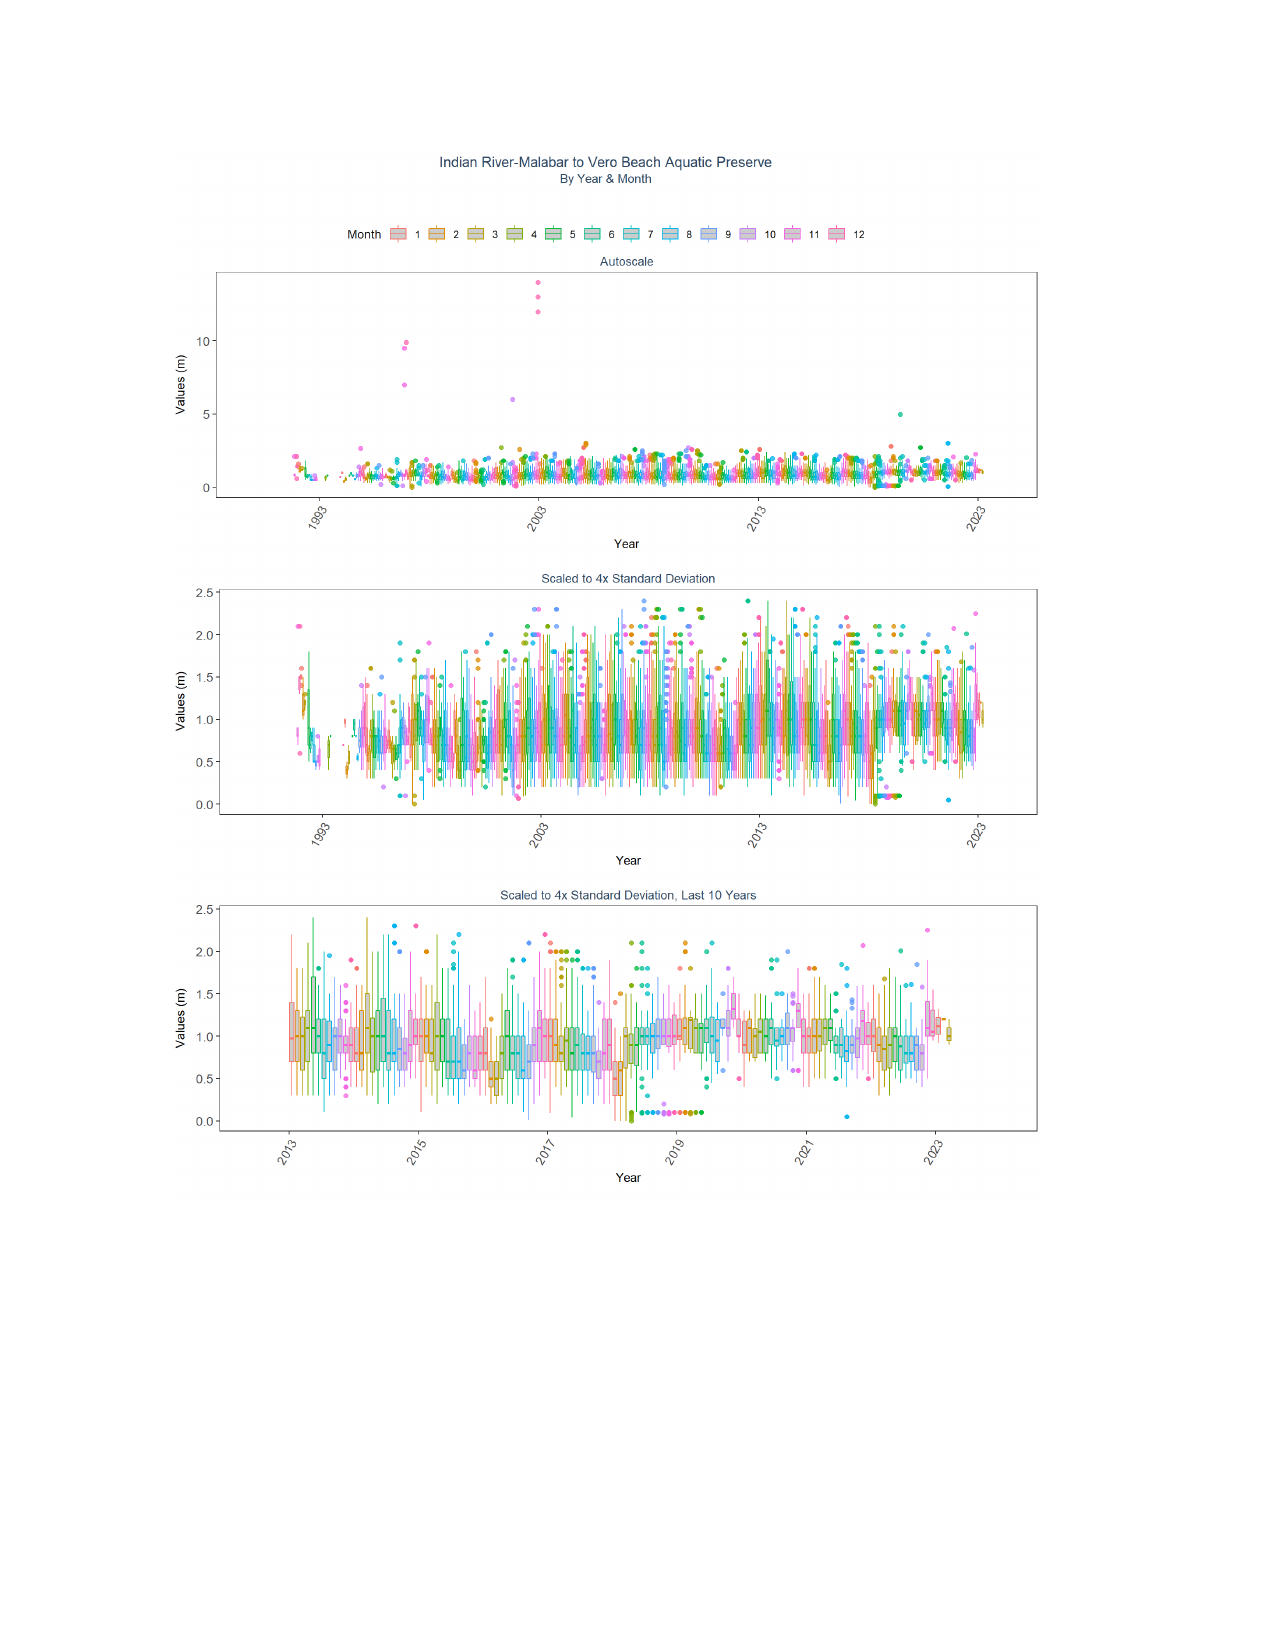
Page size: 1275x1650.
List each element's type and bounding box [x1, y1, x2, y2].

picture [168, 150, 1044, 1200]
